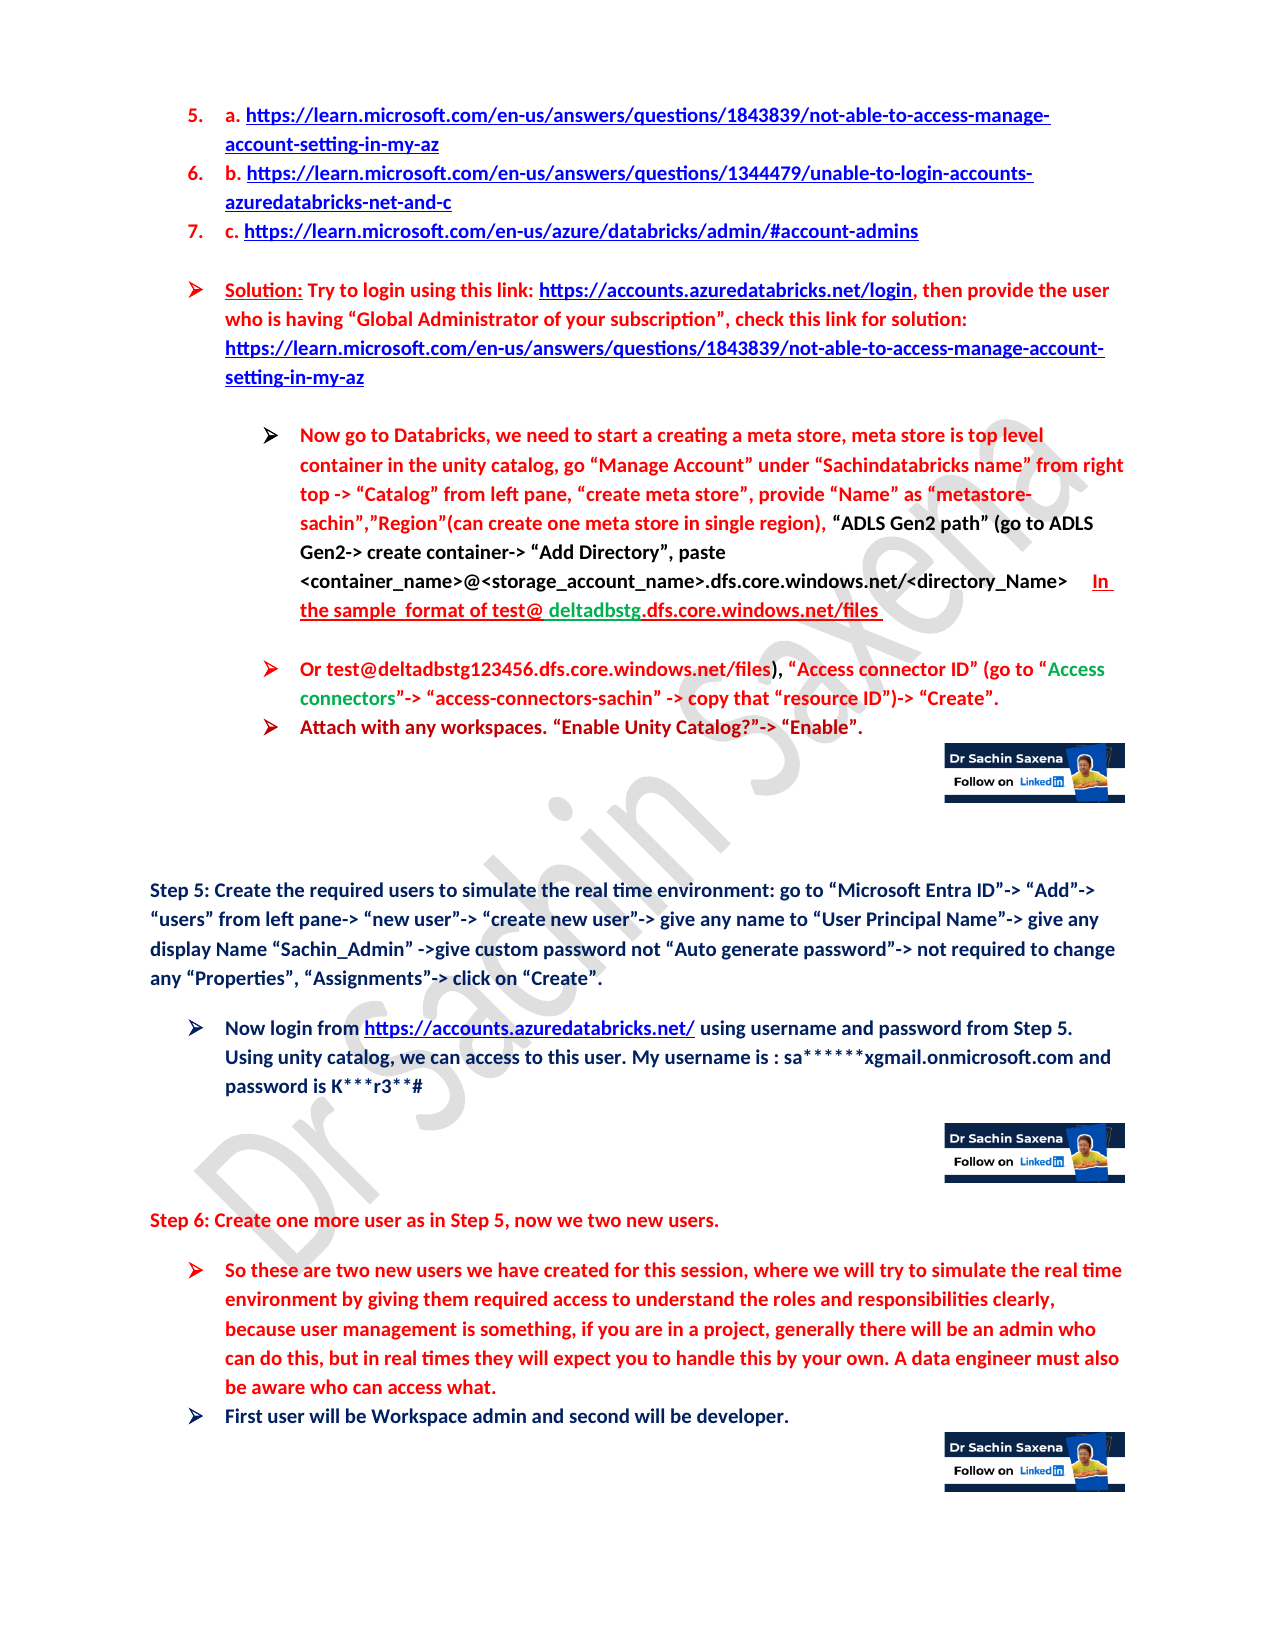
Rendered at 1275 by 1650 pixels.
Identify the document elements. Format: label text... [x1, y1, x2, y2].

list b. https://learn.microsoft.com/en-us/answers/questions/1344479/unable-to-login-accounts-azuredatabricks-net-and-c [187, 160, 1125, 215]
picture [944, 1123, 1125, 1183]
list So these are two new users we have created for this session, where we will try to simulate the real time environment by giving them required access to understand the roles and responsibilities clearly, because user management is something, if you are in a project, generally there will be an admin who can do this, but in real times they will expect you to handle this by your own. A data engineer must also be aware who can access what. [187, 1257, 1125, 1399]
list Now login from https://accounts.azuredatabricks.net/ using username and password from Step 5. Using unity catalog, we can access to this user. My username is : sa******xgmail.onmicrosoft.com and password is K***r3**# [187, 1015, 1125, 1099]
picture [944, 743, 1125, 803]
text Step 5: Create the required users to simulate the real time environment: go to “Microsoft Entra ID”-> “Add”-> “users” from left pane-> “new user”-> “create new user”-> give any name to “User Principal Name”-> give any display Name “Sachin_Admin” ->give custom password not “Auto generate password”-> not required to change any “Properties”, “Assignments”-> click on “Create”. [150, 877, 1125, 990]
text Step 6: Create one more user as in Step 5, now we two new users. [150, 1207, 1125, 1233]
list Now go to Databricks, we need to start a creating a meta store, meta store is top level container in the unity catalog, go “Manage Account” under “Sachindatabricks name” from right top -> “Catalog” from left pane, “create meta store”, provide “Name” as “metastore-sachin”,”Region”(can create one meta store in single region), “ADLS Gen2 path” (go to ADLS Gen2-> create container-> “Add Directory”, paste <container_name>@<storage_account_name>.dfs.core.windows.net/<directory_Name> In the sample format of test@ deltadbstg.dfs.core.windows.net/files [262, 423, 1125, 623]
list First user will be Workspace admin and second will be developer. [187, 1403, 1125, 1429]
picture [944, 1432, 1125, 1492]
list Attach with any workspaces. “Enable Unity Catalog?”-> “Enable”. [262, 714, 1125, 740]
list Or test@deltadbstg123456.dfs.core.windows.net/files), “Access connector ID” (go to “Access connectors”-> “access-connectors-sachin” -> copy that “resource ID”)-> “Create”. [262, 656, 1125, 711]
list Solution: Try to login using this link: https://accounts.azuredatabricks.net/login, then provide the user who is having “Global Administrator of your subscription”, check this link for solution: https://learn.microsoft.com/en-us/answers/questions/1843839/not-able-to-access-manage-account-setting-in-my-az [187, 277, 1125, 390]
list c. https://learn.microsoft.com/en-us/azure/databricks/admin/#account-admins [187, 218, 1125, 244]
list a. https://learn.microsoft.com/en-us/answers/questions/1843839/not-able-to-access-manage-account-setting-in-my-az [187, 102, 1125, 156]
